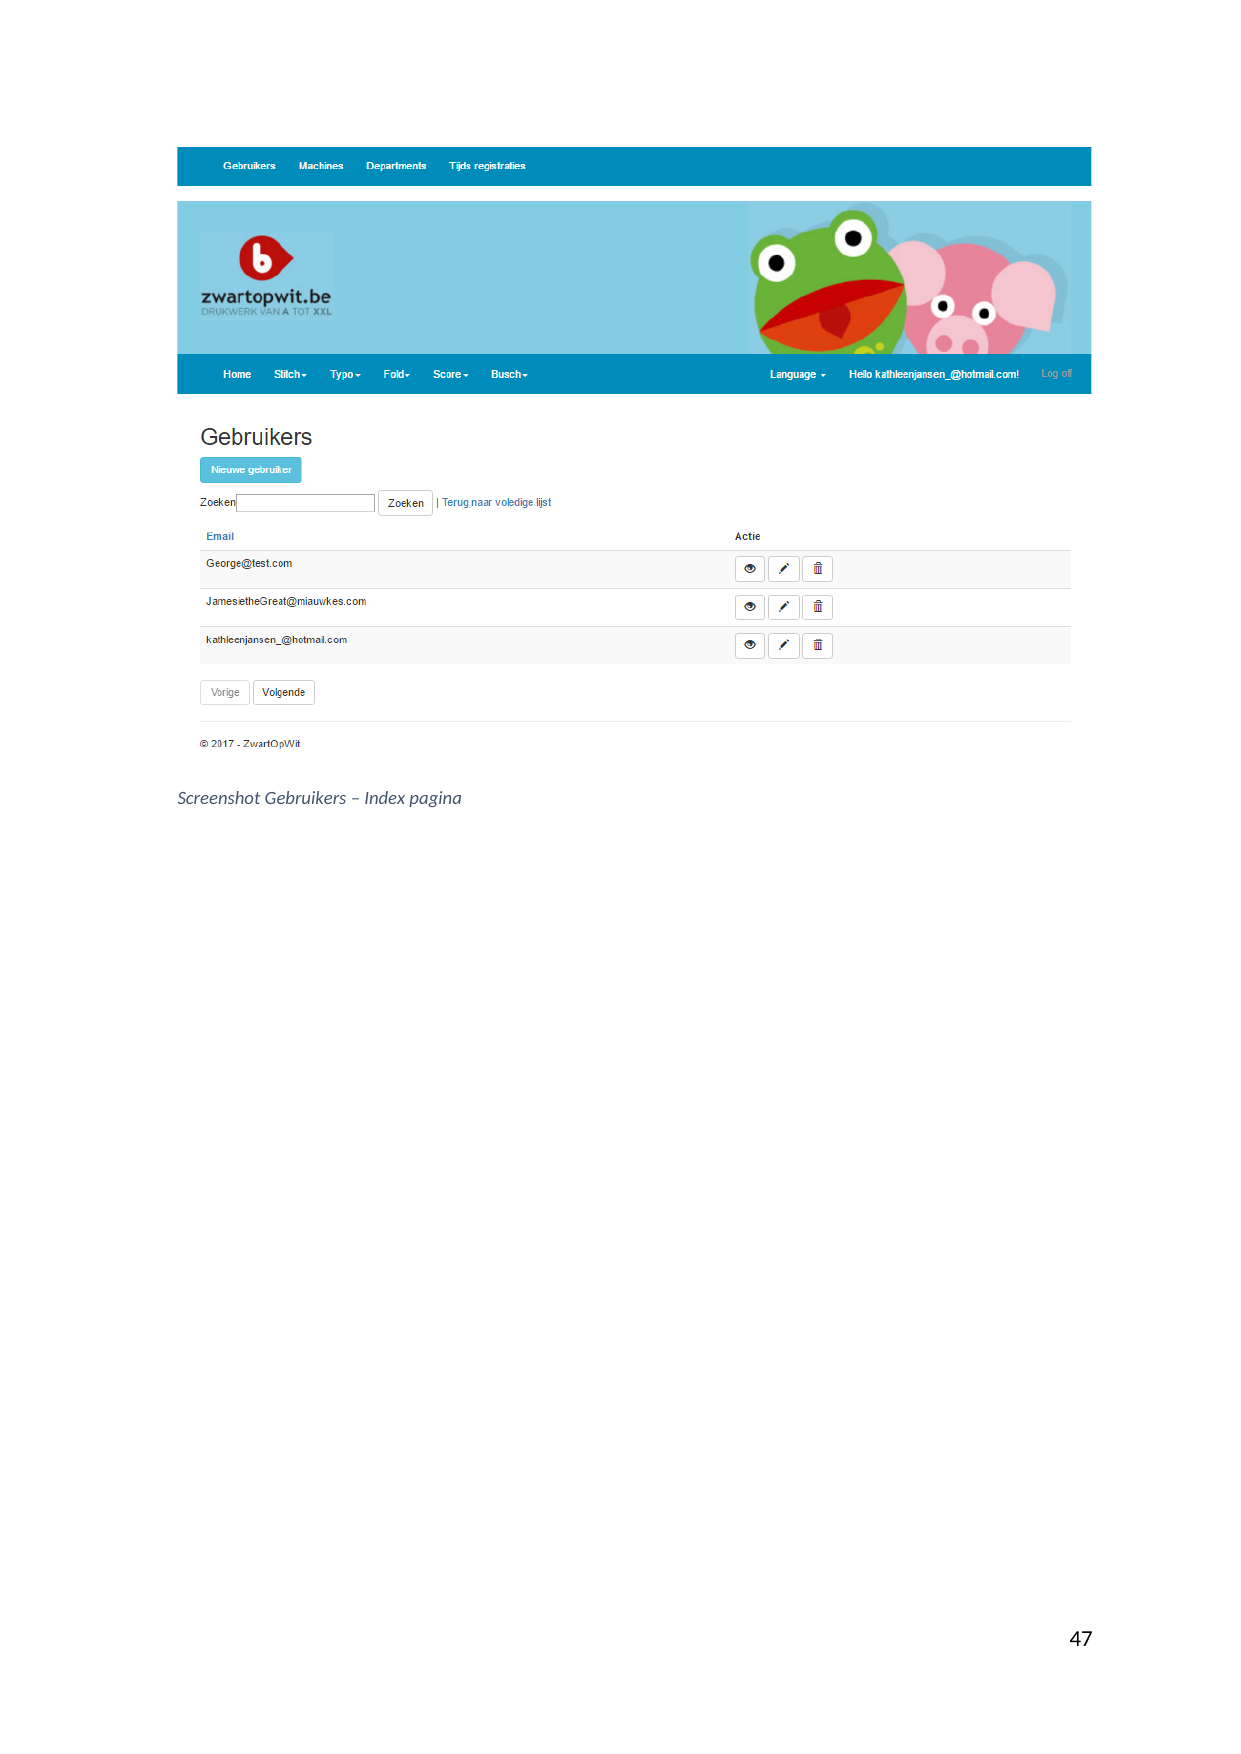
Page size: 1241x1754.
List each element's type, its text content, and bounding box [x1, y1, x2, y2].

picture [177, 395, 1092, 768]
picture [907, 373, 926, 378]
text Screenshot Gebruikers – Index pagina [177, 786, 1092, 809]
picture [778, 373, 788, 377]
picture [986, 371, 993, 377]
picture [248, 163, 258, 168]
picture [791, 373, 798, 379]
picture [958, 371, 968, 377]
picture [320, 163, 334, 168]
picture [888, 371, 899, 377]
picture [177, 187, 1092, 353]
